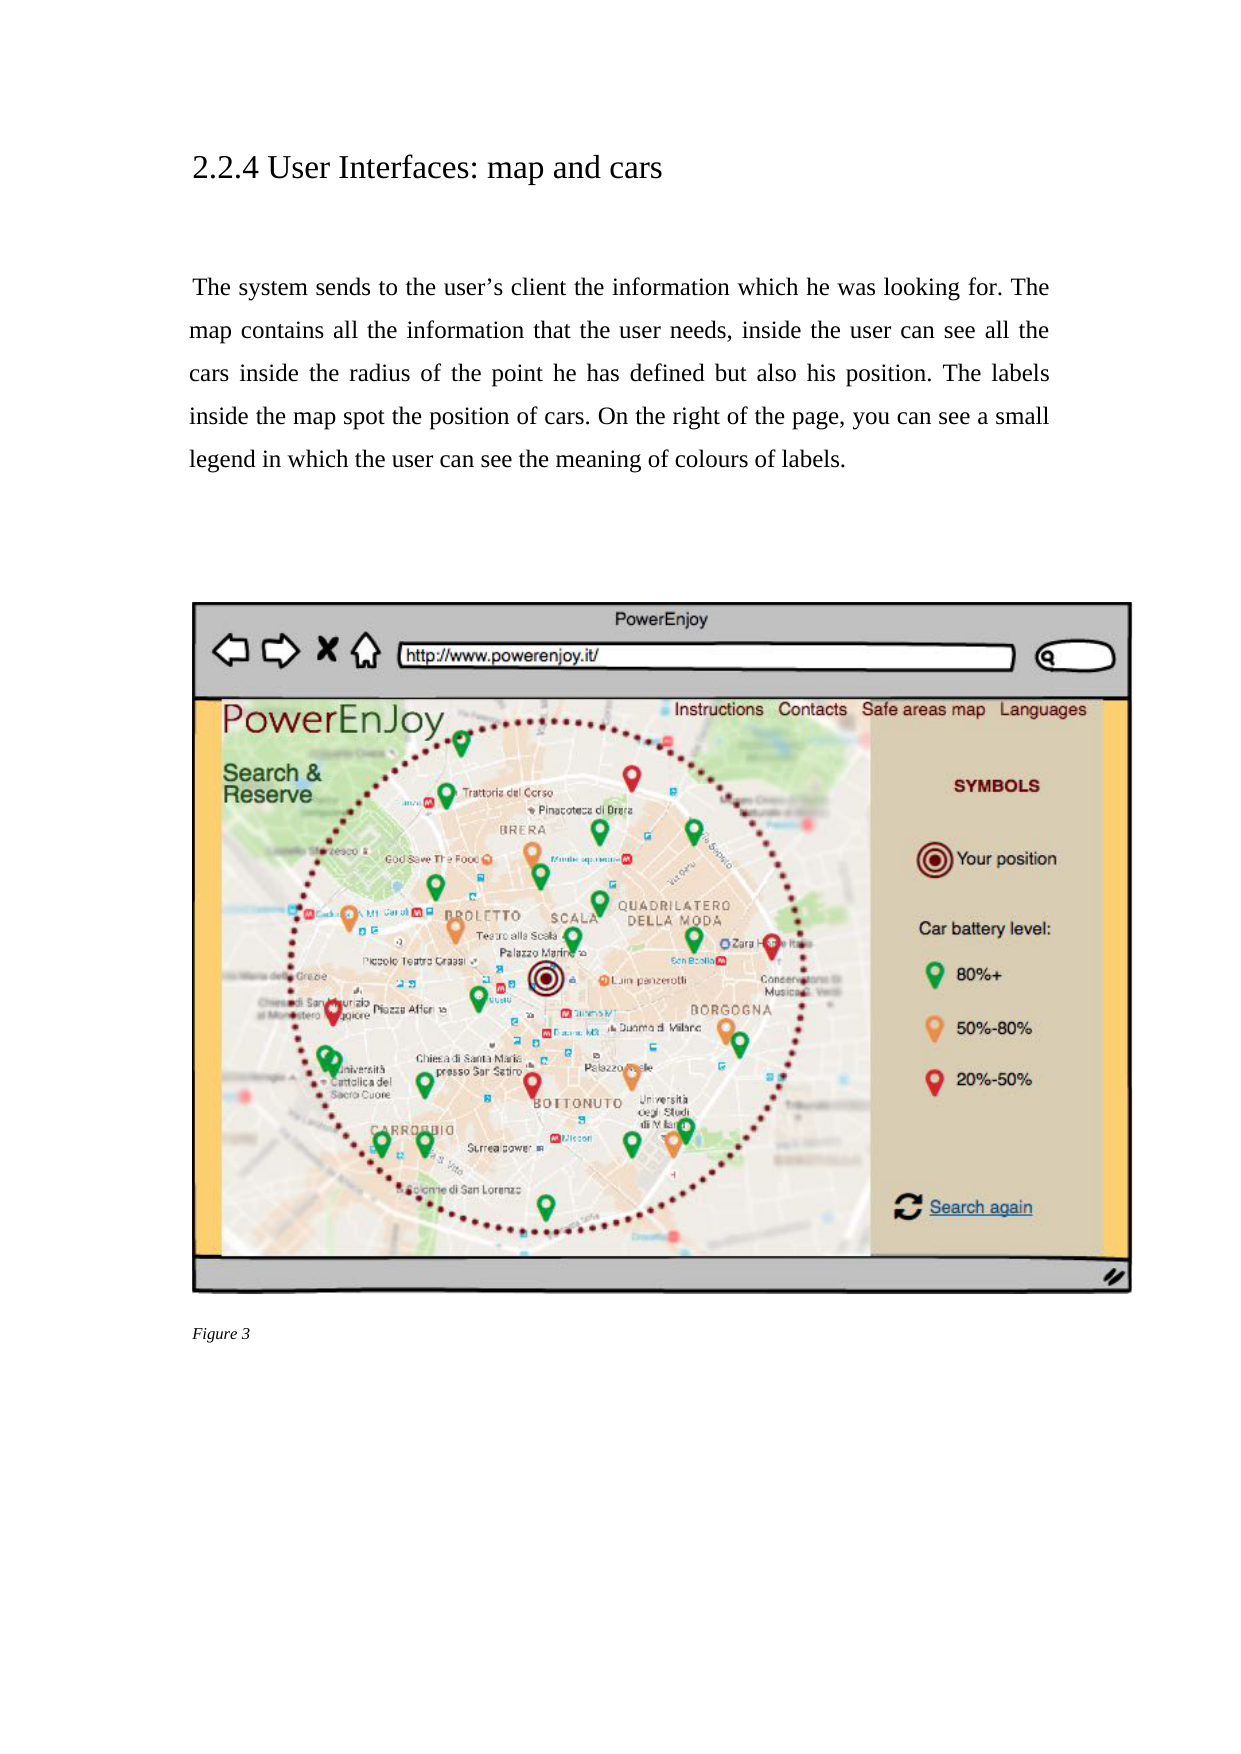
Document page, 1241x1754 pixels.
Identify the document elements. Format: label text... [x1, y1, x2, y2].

subtitle 2.2.4 User Interfaces: map and cars [189, 148, 1051, 186]
picture [192, 602, 1133, 1294]
text Figure 3 [189, 1324, 1051, 1343]
text The system sends to the user’s client the information which he was looking for. The map contains all the information that the user needs, inside the user can see all the cars inside the radius of the point he has defined but also his position. The labels inside the map spot the position of cars. On the right of the page, you can see a small legend in which the user can see the meaning of colours of labels. [189, 272, 1051, 473]
